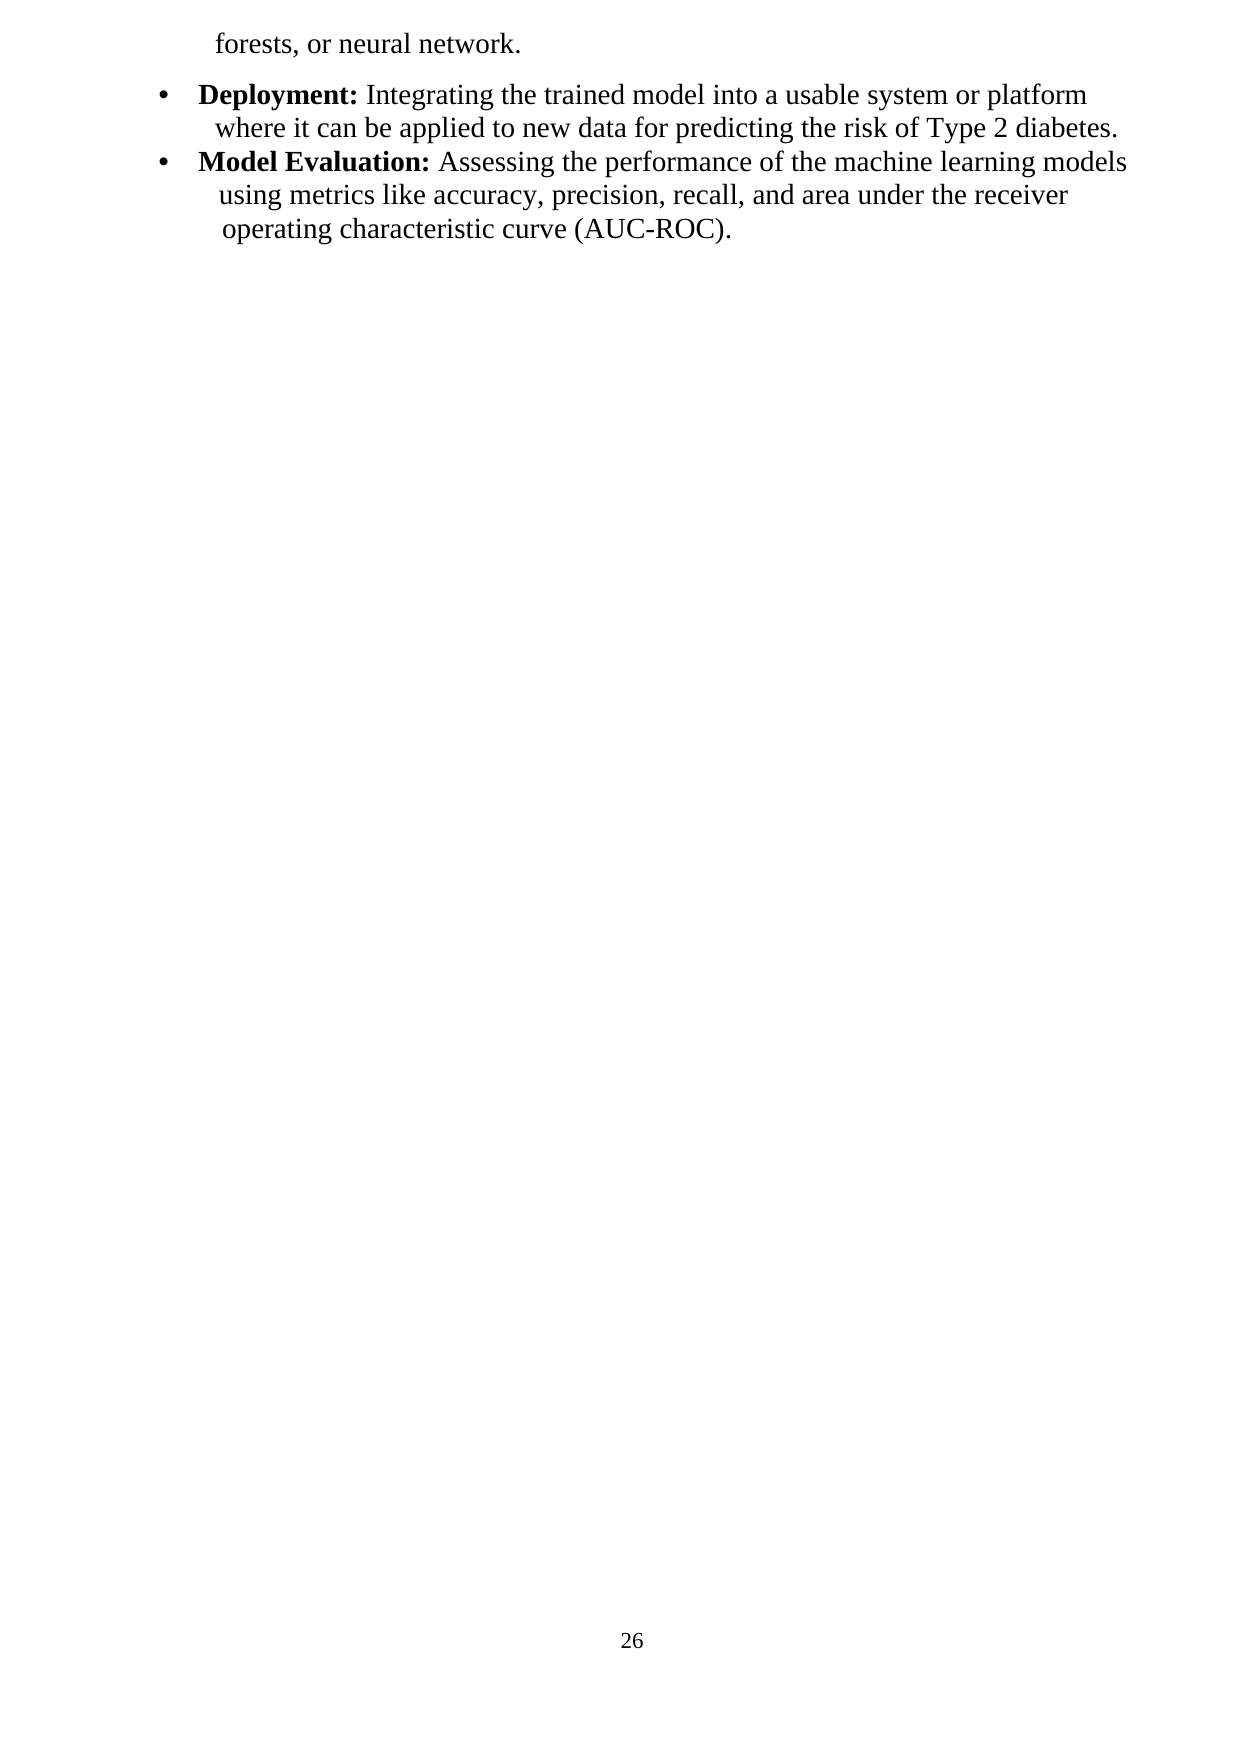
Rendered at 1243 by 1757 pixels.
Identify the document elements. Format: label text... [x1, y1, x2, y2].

text where it can be applied to new data for predicting the risk of Type 2 diabetes. [214, 110, 1205, 144]
list Deployment: Integrating the trained model into a usable system or platform [158, 77, 1205, 110]
text using metrics like accuracy, precision, recall, and area under the receiver [58, 177, 1205, 211]
text operating characteristic curve (AUC-ROC). [214, 211, 1205, 244]
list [158, 26, 1089, 60]
list Model Evaluation: Assessing the performance of the machine learning models [158, 144, 1205, 177]
